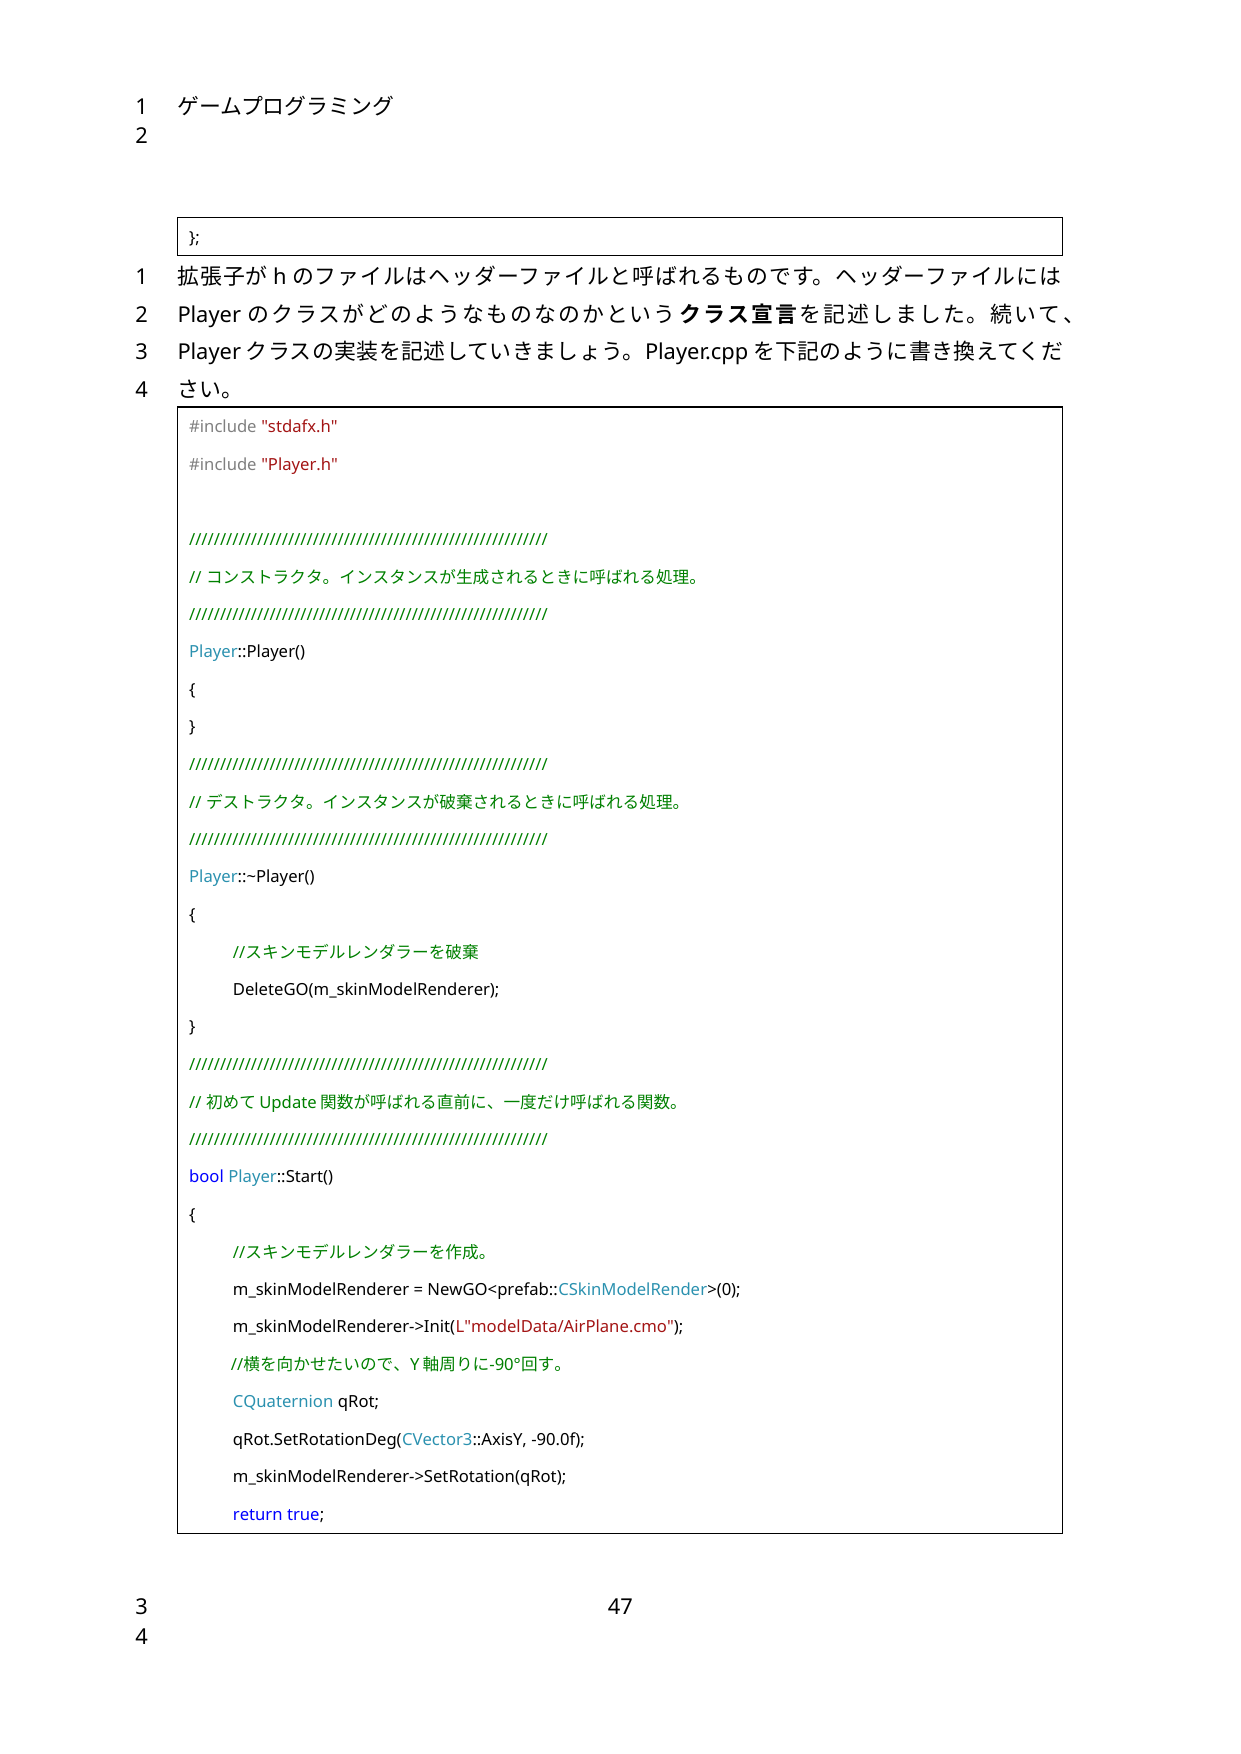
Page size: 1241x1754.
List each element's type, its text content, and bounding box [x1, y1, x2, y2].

text 拡張子がhのファイルはヘッダーファイルと呼ばれるものです。ヘッダーファイルにはPlayerのクラスがどのようなものなのかというクラス宣言を記述しました。続いて、Playerクラスの実装を記述していきましょう。Player.cppを下記のように書き換えてください。 [177, 256, 1063, 406]
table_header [178, 218, 1062, 255]
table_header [178, 408, 1062, 1532]
